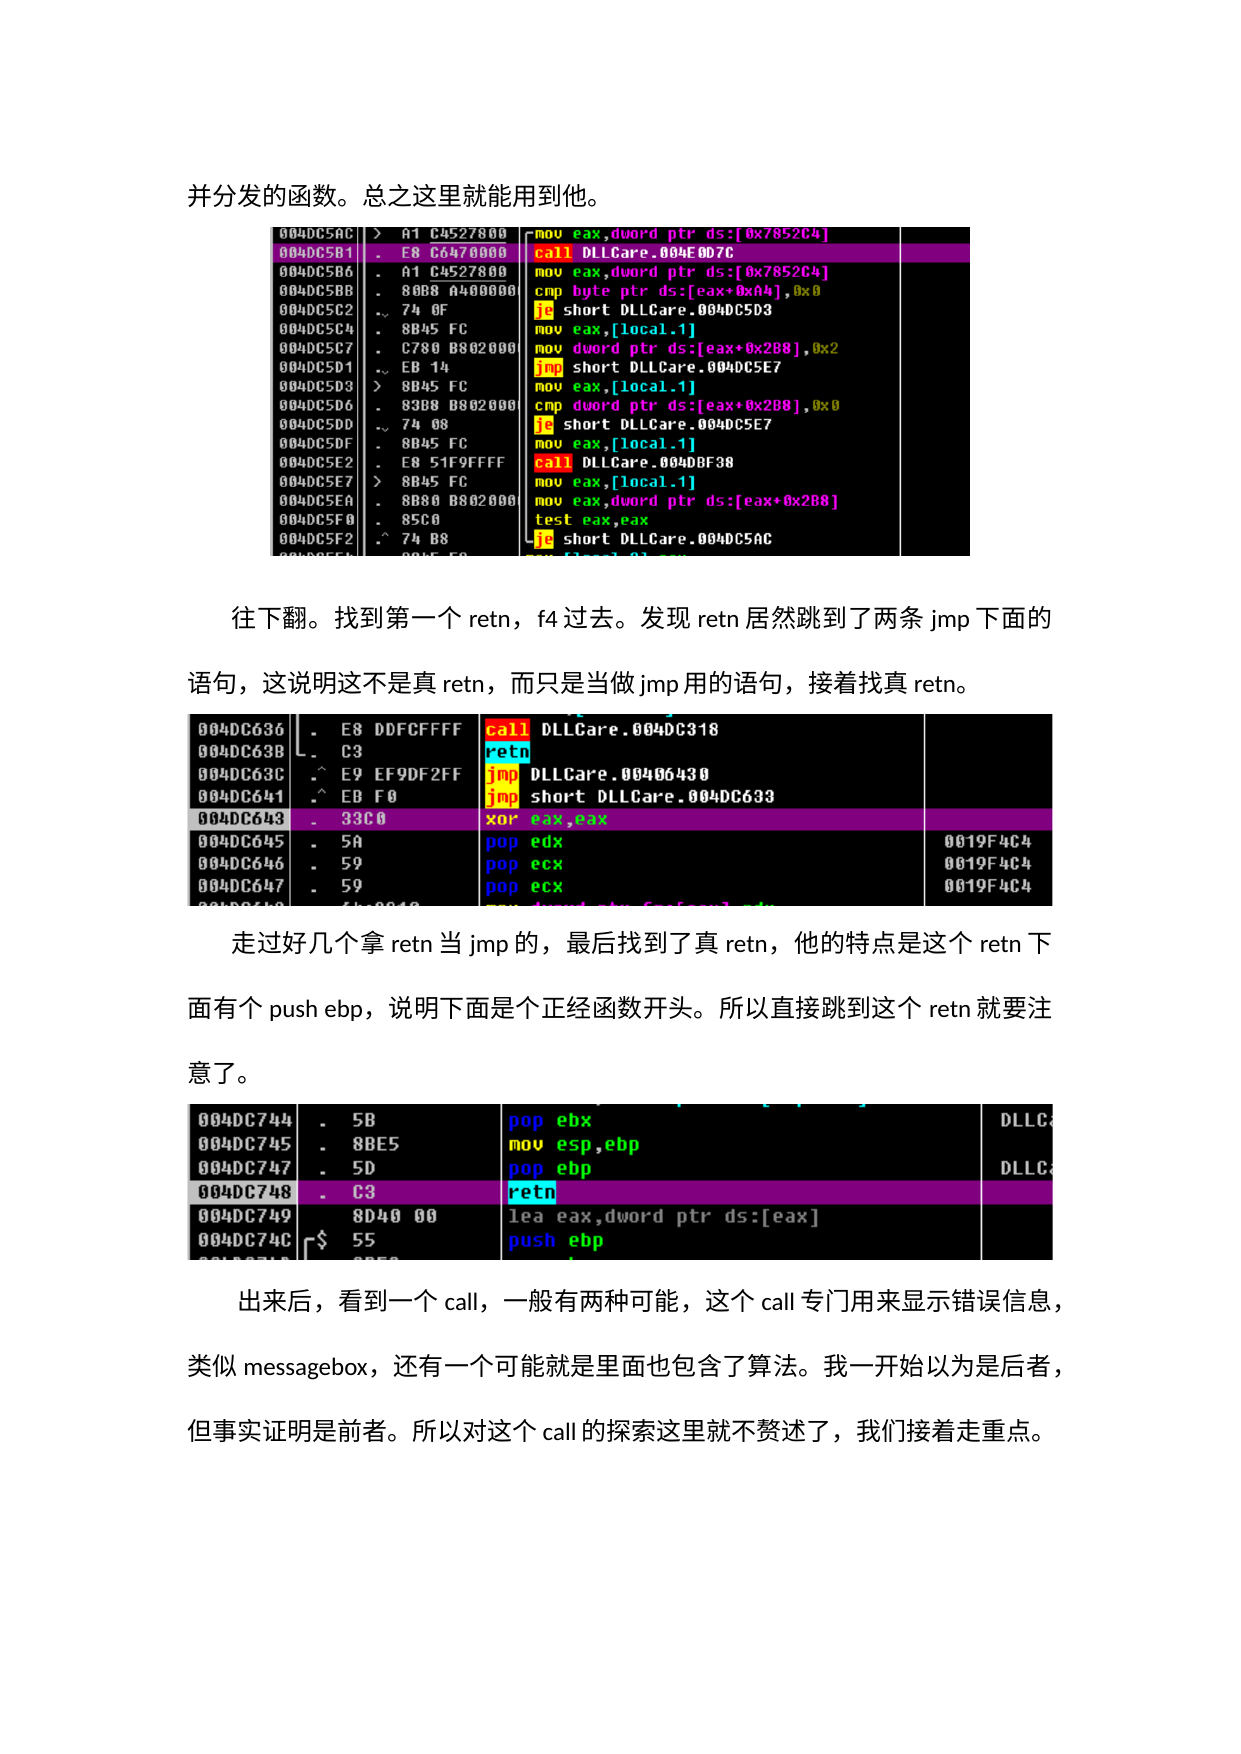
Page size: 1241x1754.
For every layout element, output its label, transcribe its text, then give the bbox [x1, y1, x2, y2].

picture [187, 1104, 1053, 1260]
list 出来后，看到一个call，一般有两种可能，这个call专门用来显示错误信息，类似messagebox，还有一个可能就是里面也包含了算法。我一开始以为是后者，但事实证明是前者。所以对这个call的探索这里就不赘述了，我们接着走重点。 [187, 1267, 1053, 1462]
picture [187, 714, 1053, 906]
list 走过好几个拿retn当jmp的，最后找到了真retn，他的特点是这个retn下面有个push ebp，说明下面是个正经函数开头。所以直接跳到这个retn就要注意了。 [187, 909, 1053, 1104]
list 往下翻。找到第一个retn，f4过去。发现retn居然跳到了两条jmp下面的语句，这说明这不是真retn，而只是当做jmp用的语句，接着找真retn。 [187, 584, 1053, 714]
picture [270, 227, 970, 556]
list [187, 162, 1053, 227]
